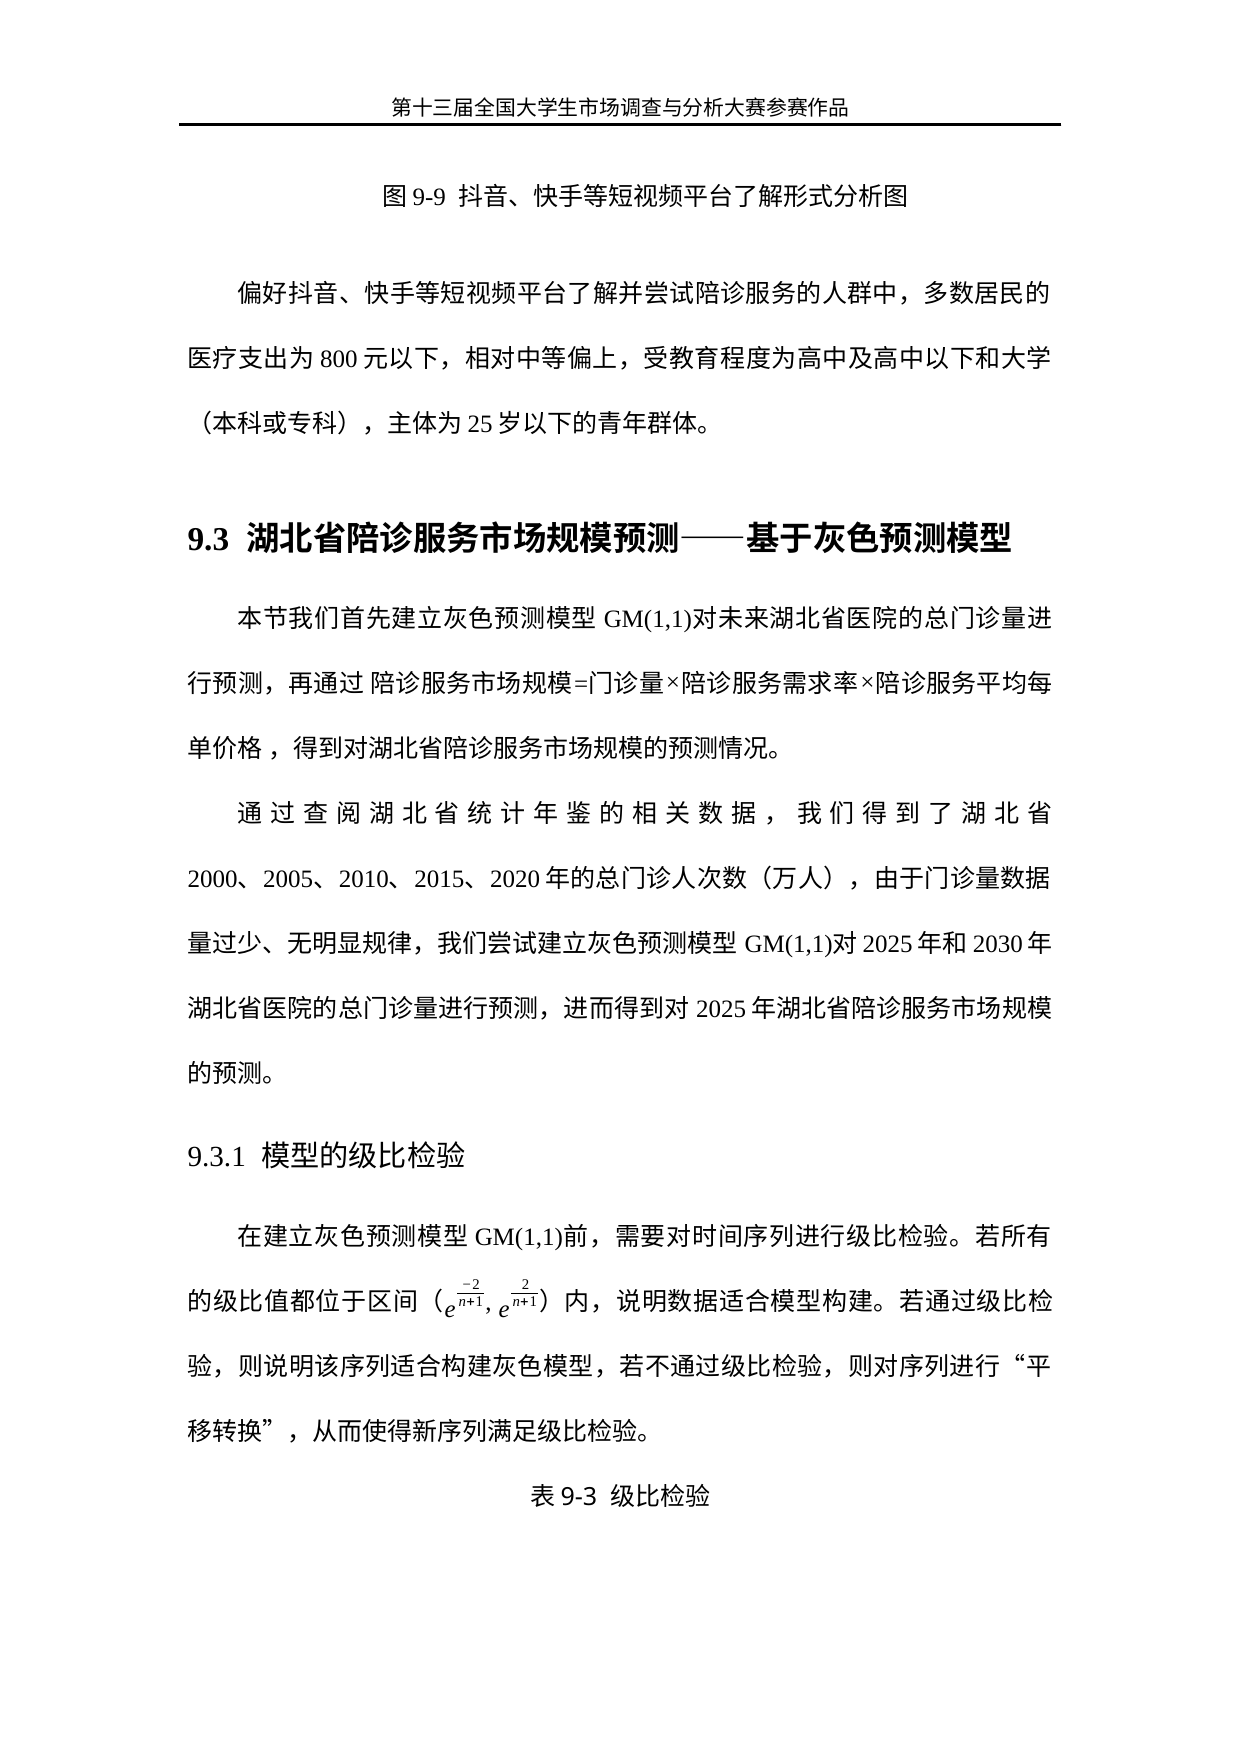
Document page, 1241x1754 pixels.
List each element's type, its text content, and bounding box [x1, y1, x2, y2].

text 表9-3 级比检验 [187, 1462, 1053, 1527]
text 图9-9 抖音、快手等短视频平台了解形式分析图 [187, 162, 1053, 227]
text 通过查阅湖北省统计年鉴的相关数据，我们得到了湖北省2000、2005、2010、2015、2020年的总门诊人次数（万人），由于门诊量数据量过少、无明显规律，我们尝试建立灰色预测模型GM(1,1)对2025年和2030年湖北省医院的总门诊量进行预测，进而得到对2025年湖北省陪诊服务市场规模的预测。 [187, 779, 1053, 1104]
text 偏好抖音、快手等短视频平台了解并尝试陪诊服务的人群中，多数居民的医疗支出为800元以下，相对中等偏上，受教育程度为高中及高中以下和大学（本科或专科），主体为25岁以下的青年群体。 [187, 259, 1053, 454]
subtitle 模型的级比检验 [187, 1121, 1053, 1186]
subtitle 湖北省陪诊服务市场规模预测——基于灰色预测模型 [187, 503, 1053, 568]
text 本节我们首先建立灰色预测模型GM(1,1)对未来湖北省医院的总门诊量进行预测，再通过 陪诊服务市场规模=门诊量陪诊服务需求率陪诊服务平均每单价格 ，得到对湖北省陪诊服务市场规模的预测情况。 [187, 584, 1053, 779]
text 在建立灰色预测模型GM(1,1)前，需要对时间序列进行级比检验。若所有的级比值都位于区间（, ）内，说明数据适合模型构建。若通过级比检验，则说明该序列适合构建灰色模型，若不通过级比检验，则对序列进行“平移转换”，从而使得新序列满足级比检验。 [187, 1202, 1053, 1462]
